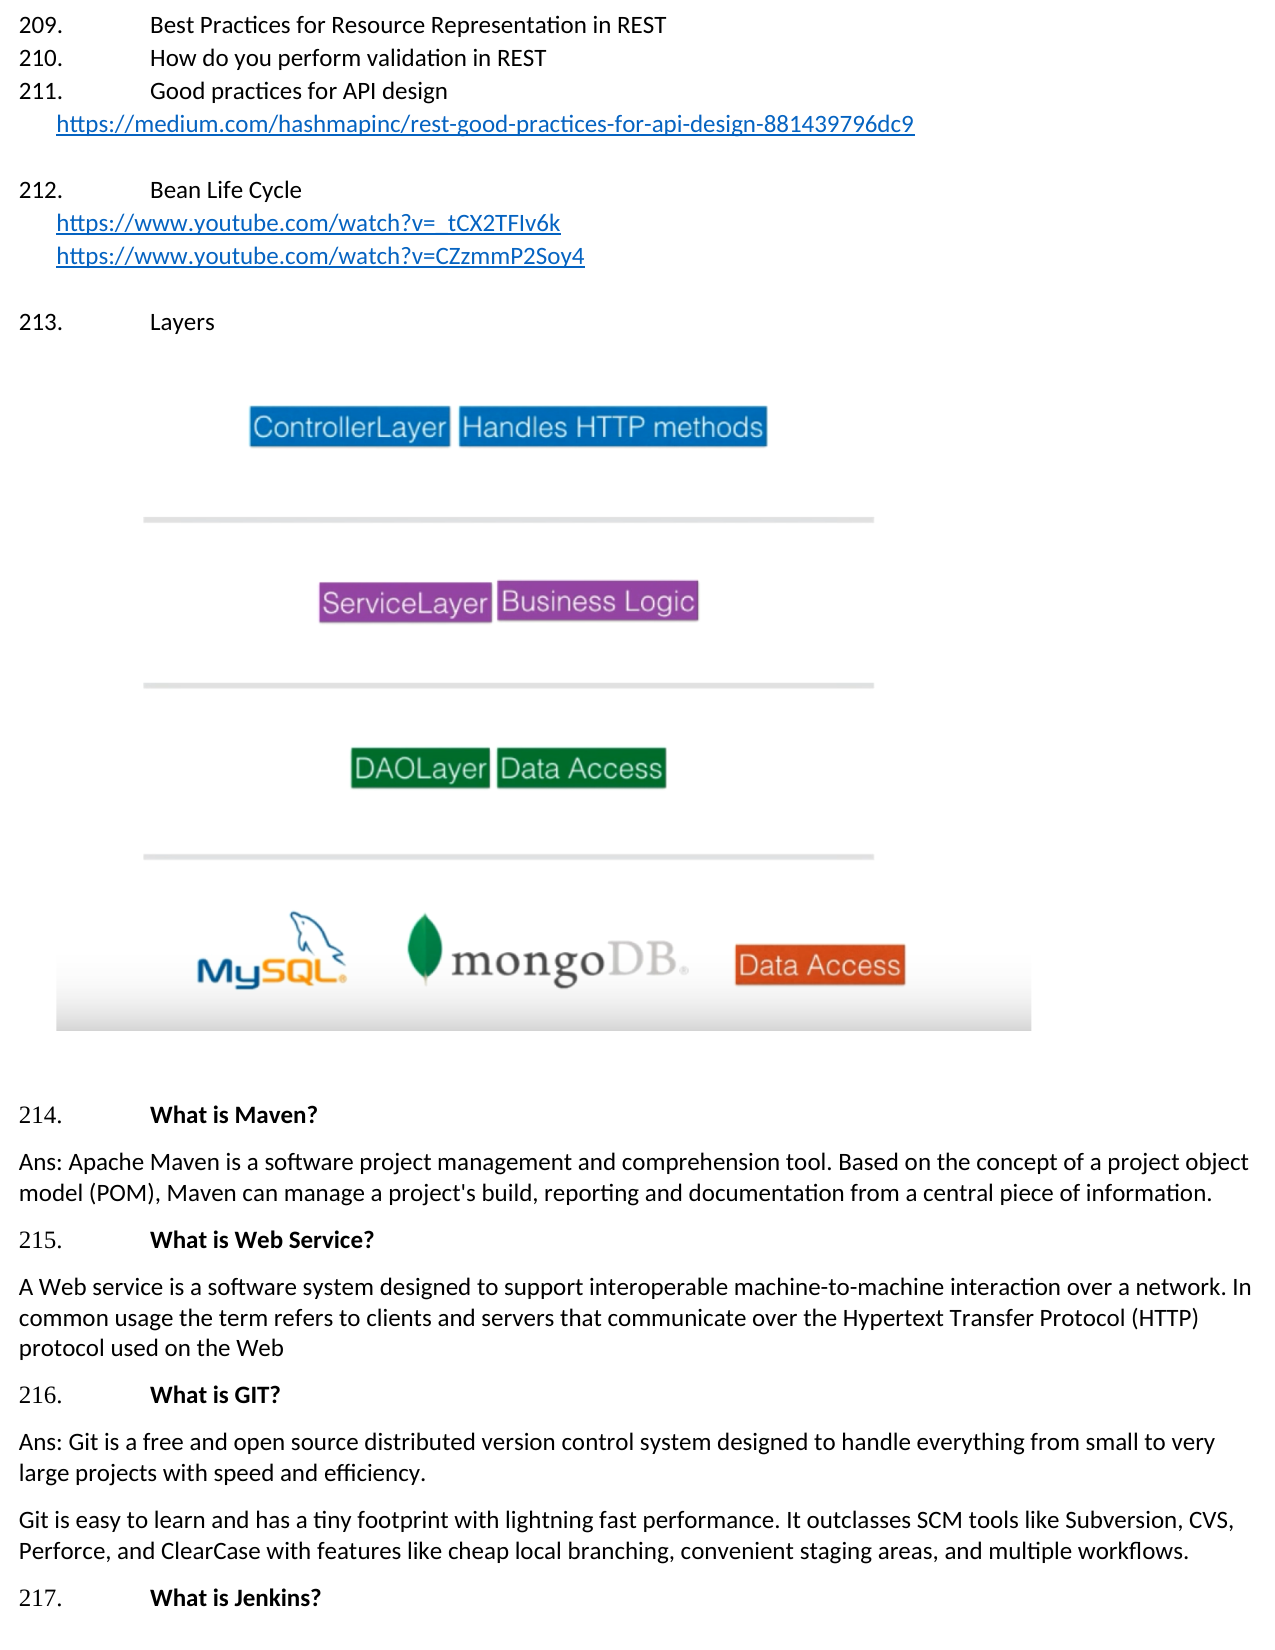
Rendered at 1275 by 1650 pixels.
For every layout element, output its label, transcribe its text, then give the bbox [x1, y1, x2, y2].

list Best Practices for Resource Representation in REST [19, 9, 1256, 40]
list How do you perform validation in REST [19, 42, 1256, 73]
list https://www.youtube.com/watch?v=_tCX2TFIv6k [56, 207, 1256, 237]
list What is Maven? [19, 1099, 1266, 1129]
list What is Jenkins? [19, 1582, 1266, 1612]
list https://medium.com/hashmapinc/rest-good-practices-for-api-design-881439796dc9 [56, 108, 1256, 139]
list What is Web Service? [19, 1224, 1266, 1254]
list Layers [19, 306, 1256, 336]
picture [56, 338, 1032, 1031]
text Ans: Git is a free and open source distributed version control system designed to handle everything from small to very large projects with speed and efficiency. [19, 1427, 1266, 1488]
text Git is easy to learn and has a tiny footprint with lightning fast performance. It outclasses SCM tools like Subversion, CVS, Perforce, and ClearCase with features like cheap local branching, convenient staging areas, and multiple workflows. [19, 1504, 1266, 1565]
list https://www.youtube.com/watch?v=CZzmmP2Soy4 [56, 240, 1256, 270]
text Ans: Apache Maven is a software project management and comprehension tool. Based on the concept of a project object model (POM), Maven can manage a project's build, reporting and documentation from a central piece of information. [19, 1146, 1266, 1207]
list What is GIT? [19, 1379, 1266, 1410]
list Good practices for API design [19, 75, 1256, 106]
text A Web service is a software system designed to support interoperable machine-to-machine interaction over a network. In common usage the term refers to clients and servers that communicate over the Hypertext Transfer Protocol (HTTP) protocol used on the Web [19, 1271, 1266, 1363]
list Bean Life Cycle [19, 174, 1256, 204]
